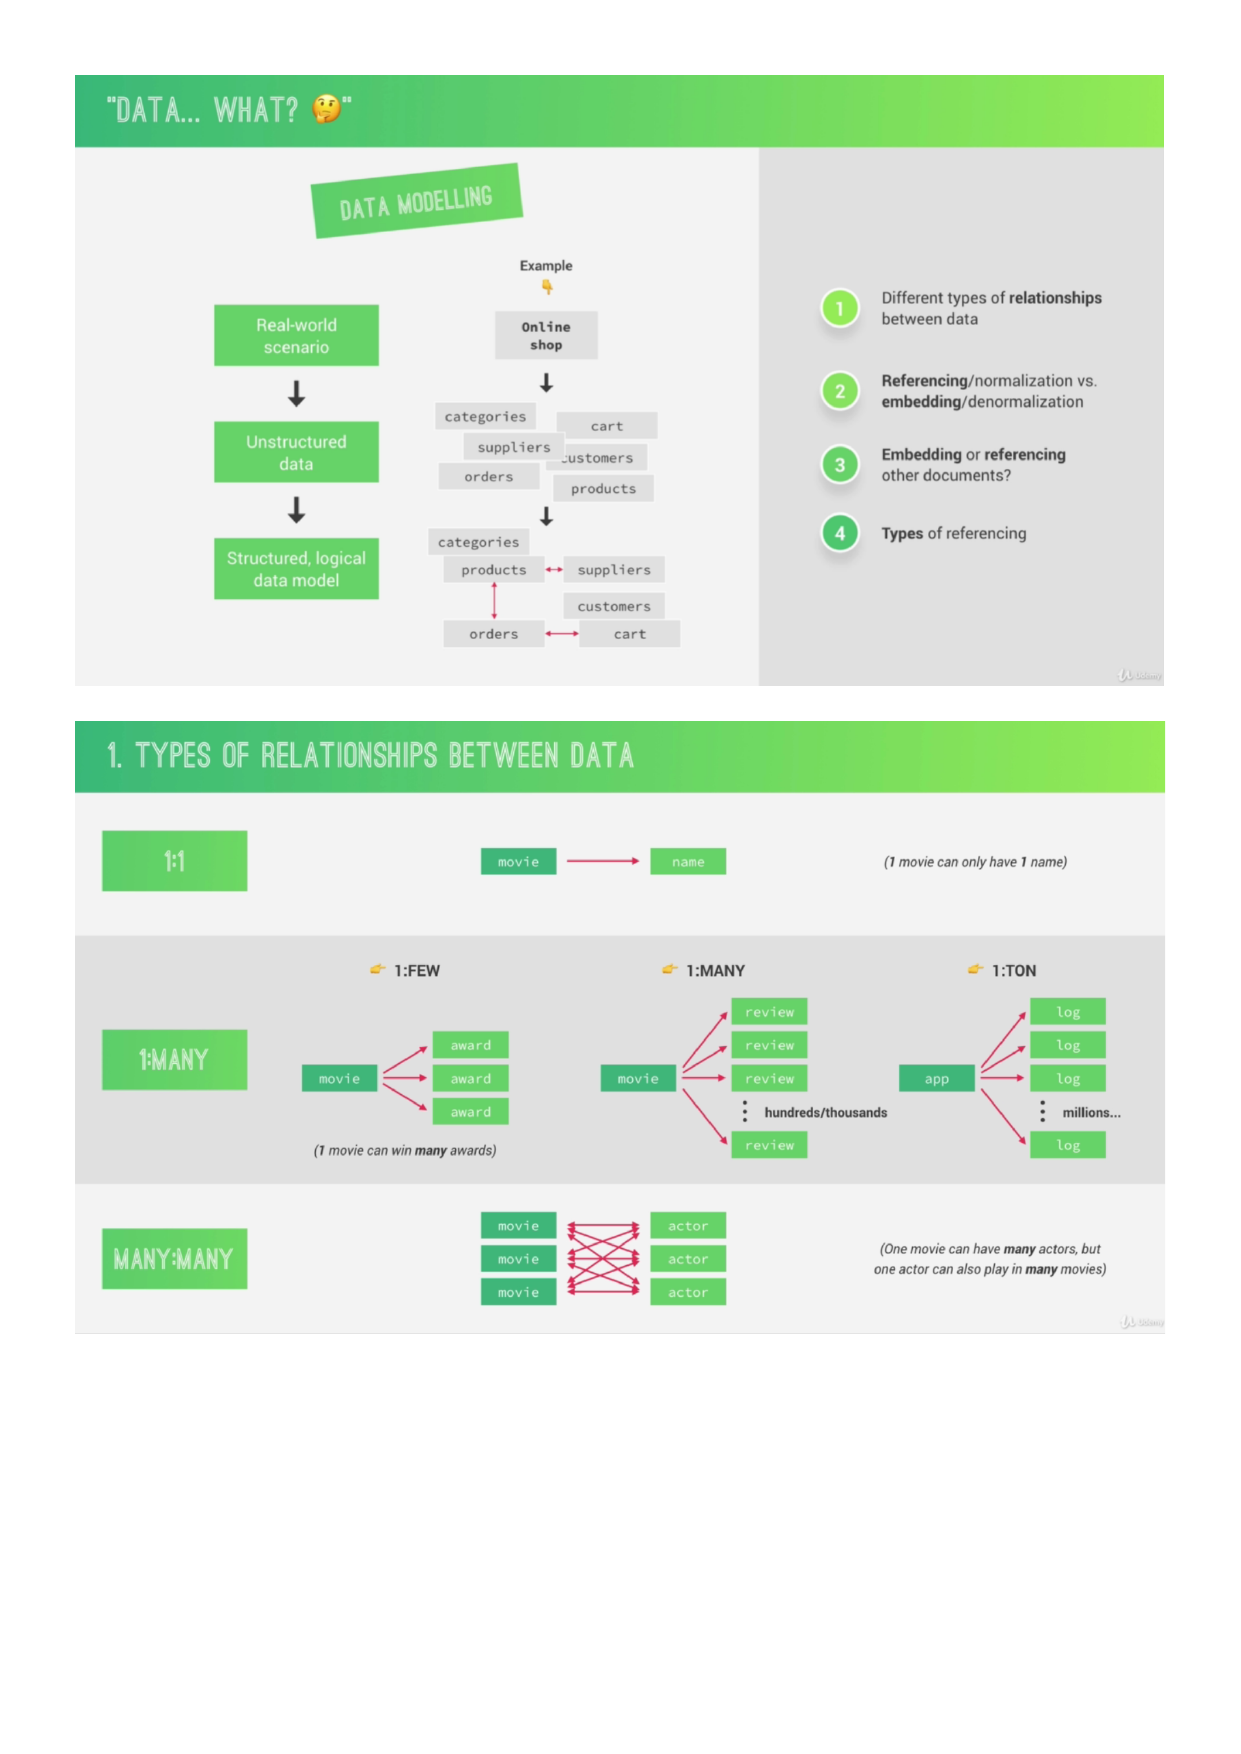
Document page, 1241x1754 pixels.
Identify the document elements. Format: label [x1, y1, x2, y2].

picture [75, 721, 1166, 1334]
picture [75, 75, 1164, 686]
